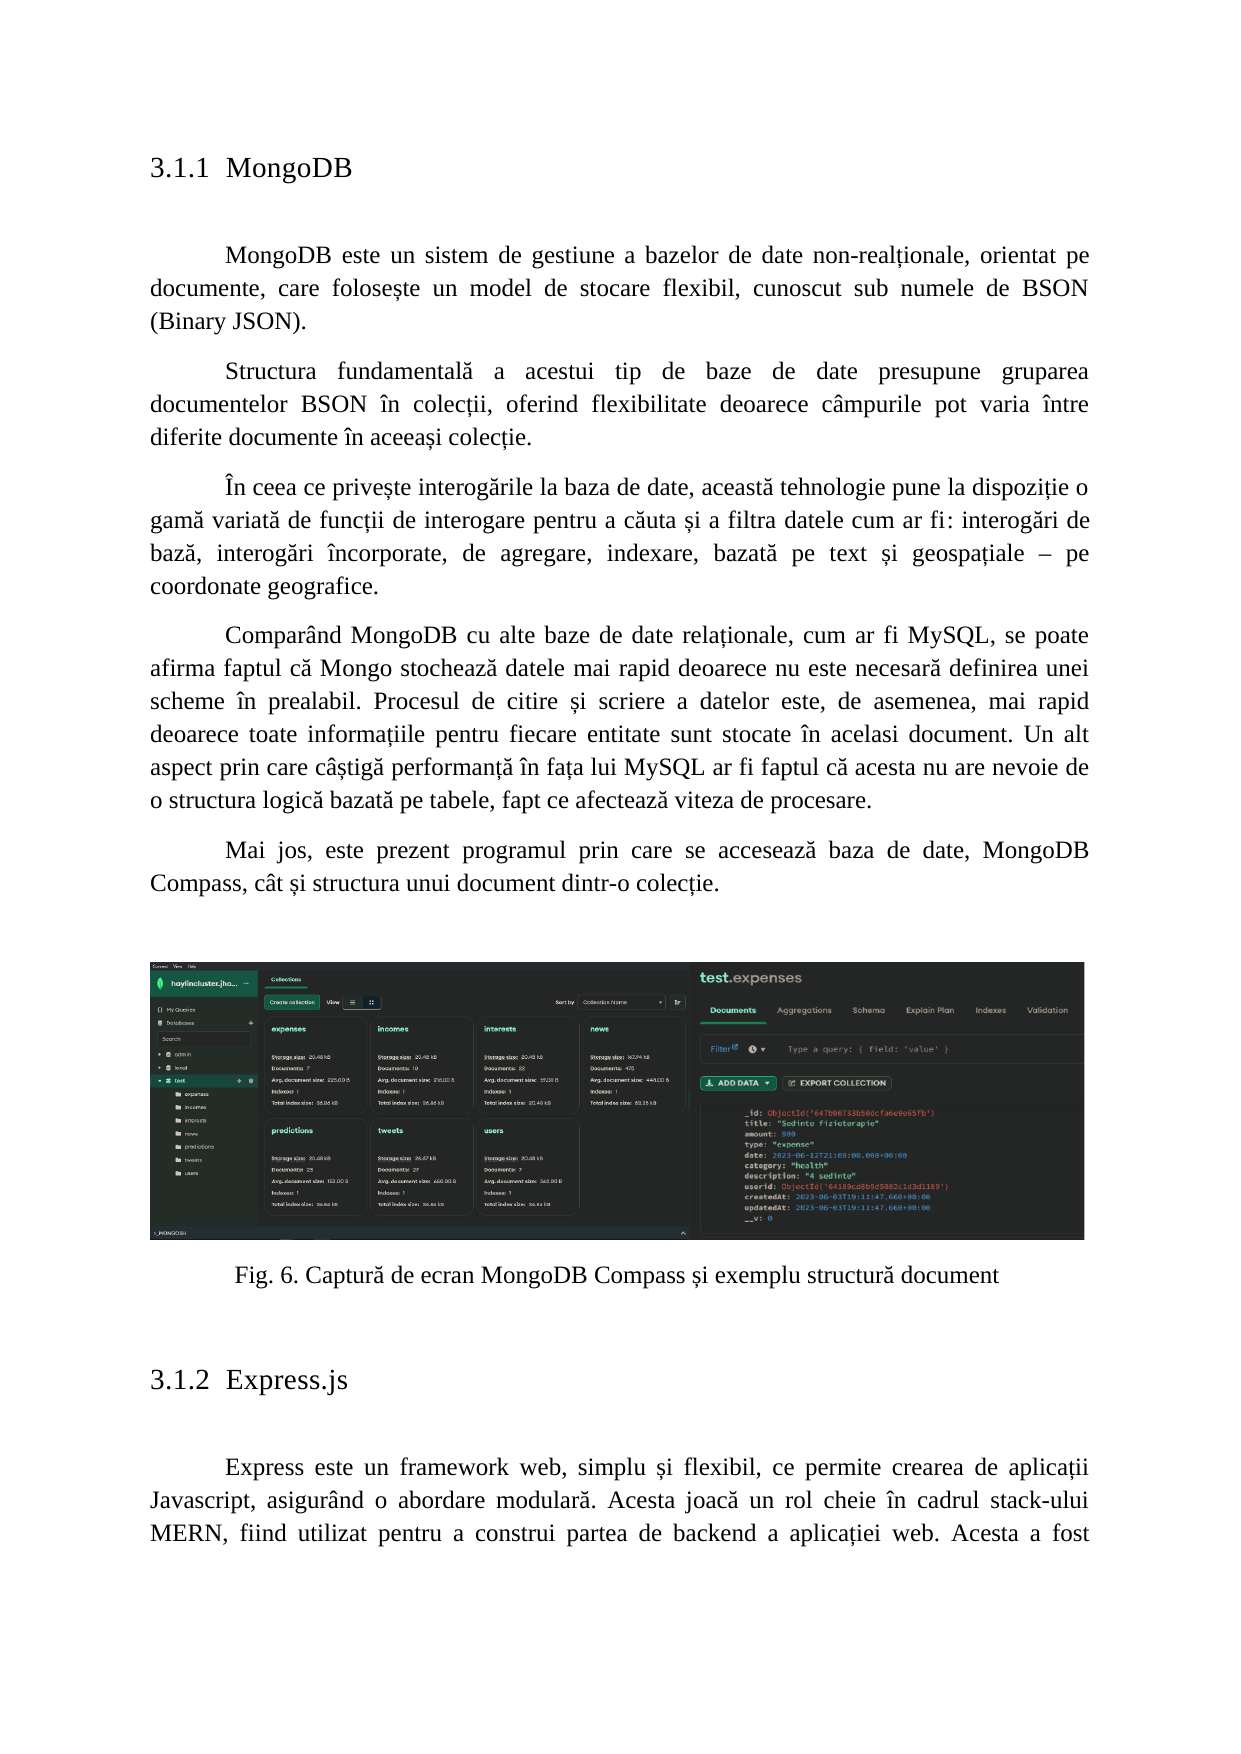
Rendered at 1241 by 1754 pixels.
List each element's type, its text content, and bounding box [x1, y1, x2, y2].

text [150, 1452, 1090, 1547]
picture [150, 962, 1085, 1240]
text Structura fundamentală a acestui tip de baze de date presupune gruparea documentelor BSON în colecții, oferind flexibilitate deoarece câmpurile pot varia între diferite documente în aceeași colecție. [150, 356, 1090, 451]
text Comparând MongoDB cu alte baze de date relaționale, cum ar fi MySQL, se poate afirma faptul că Mongo stochează datele mai rapid deoarece nu este necesară definirea unei scheme în prealabil. Procesul de citire și scriere a datelor este, de asemenea, mai rapid deoarece toate informațiile pentru fiecare entitate sunt stocate în acelasi document. Un alt aspect prin care câștigă performanță în fața lui MySQL ar fi faptul că acesta nu are nevoie de o structura logică bazată pe tabele, fapt ce afectează viteza de procesare. [150, 620, 1090, 814]
text În ceea ce privește interogările la baza de date, această tehnologie pune la dispoziție o gamă variată de funcții de interogare pentru a căuta și a filtra datele cum ar fi: interogări de bază, interogări încorporate, de agregare, indexare, bazată pe text și geospațiale – pe coordonate geografice. [150, 472, 1090, 599]
text Mai jos, este prezent programul prin care se accesează baza de date, MongoDB Compass, cât și structura unui document dintr-o colecție. [150, 835, 1090, 897]
subtitle 3.1.1 MongoDB [150, 150, 1090, 183]
text MongoDB este un sistem de gestiune a bazelor de date non-realționale, orientat pe documente, care folosește un model de stocare flexibil, cunoscut sub numele de BSON (Binary JSON). [150, 240, 1090, 335]
subtitle 3.1.2 Express.js [150, 1362, 1090, 1395]
